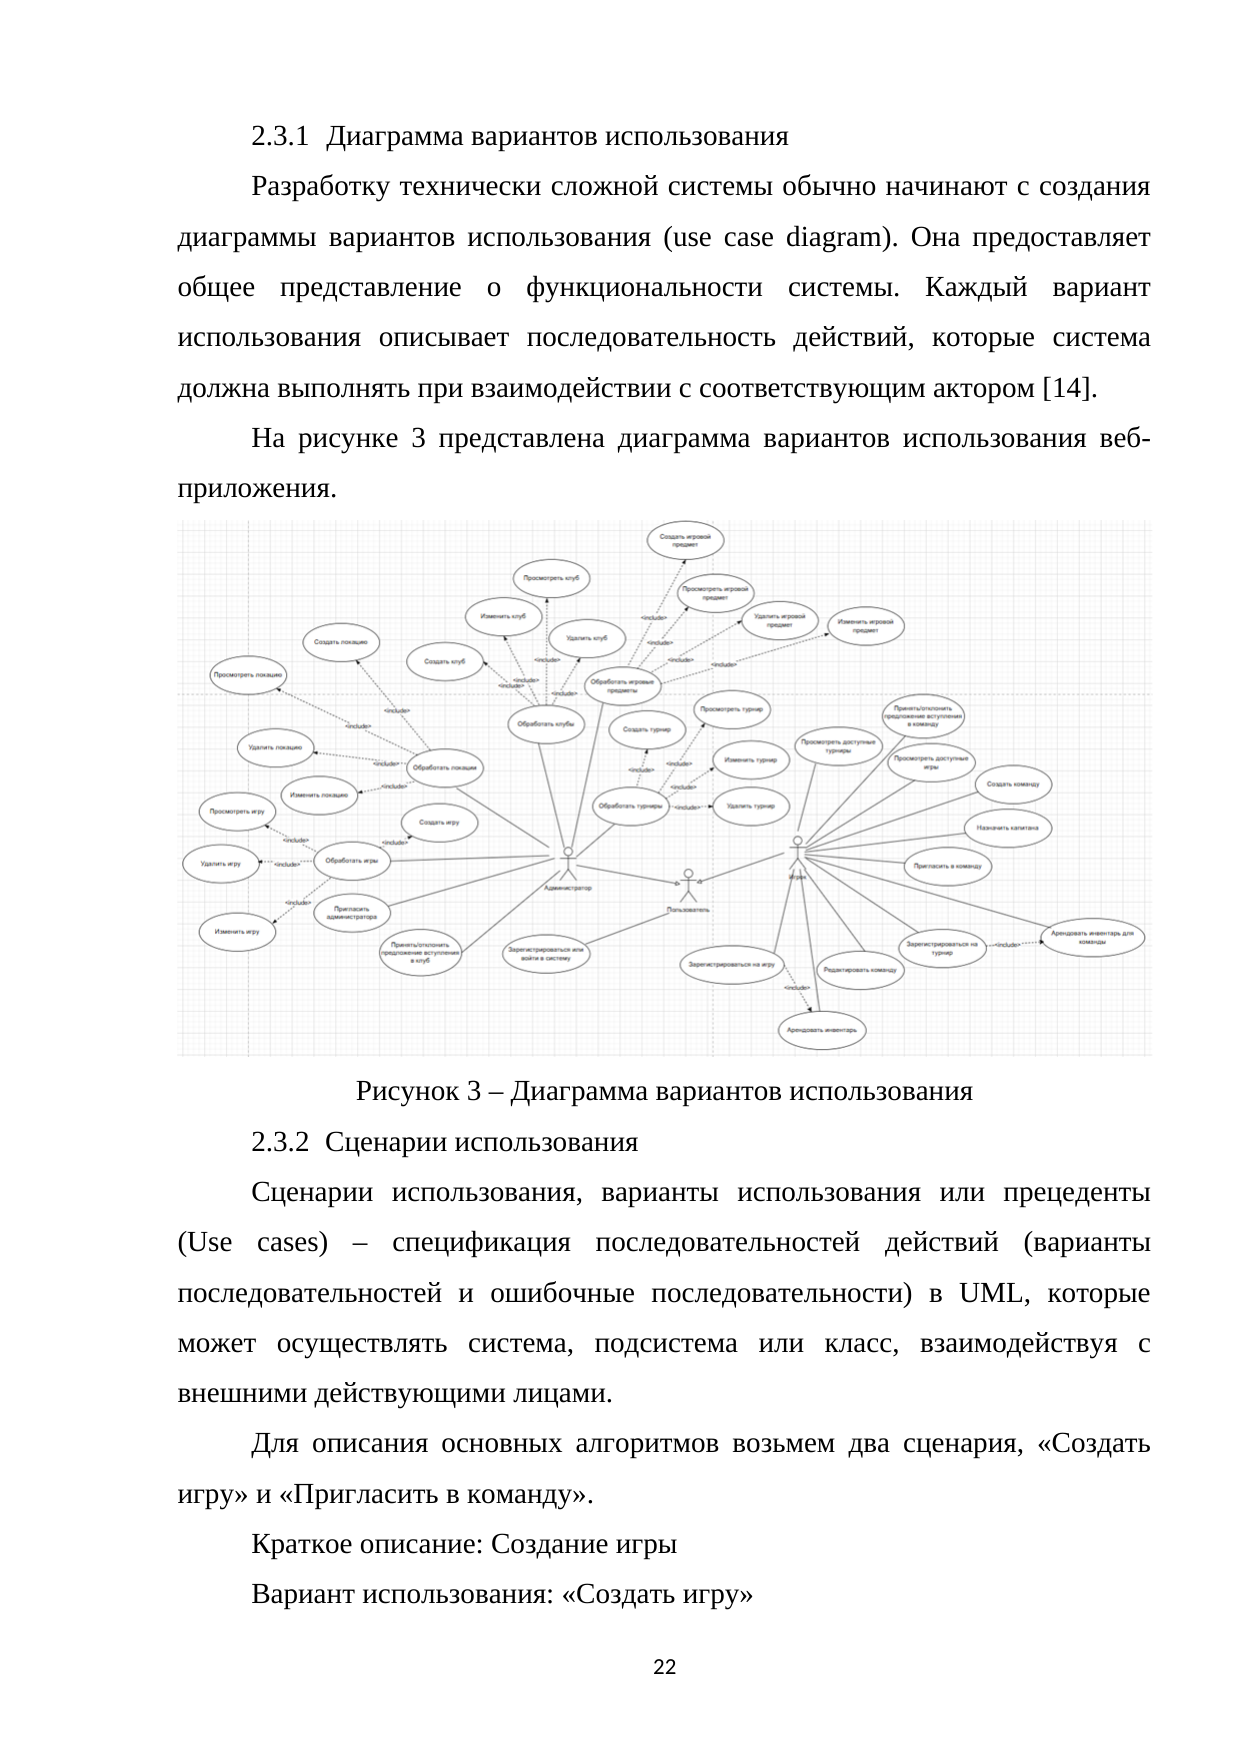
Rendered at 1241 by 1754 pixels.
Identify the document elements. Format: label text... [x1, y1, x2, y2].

text Для описания основных алгоритмов возьмем два сценария, «Создать игру» и «Пригласить в команду». [177, 1426, 1152, 1509]
text Вариант использования: «Создать игру» [177, 1577, 1152, 1610]
text Рисунок 3 – Диаграмма вариантов использования [177, 1073, 1152, 1107]
subtitle Диаграмма вариантов использования [251, 118, 1152, 152]
text На рисунке 3 представлена диаграмма вариантов использования веб-приложения. [177, 420, 1152, 504]
text Разработку технически сложной системы обычно начинают с создания диаграммы вариантов использования (use case diagram). Она предоставляет общее представление о функциональности системы. Каждый вариант использования описывает последовательность действий, которые система должна выполнять при взаимодействии с соответствующим актором [14]. [177, 168, 1152, 403]
text Сценарии использования, варианты использования или прецеденты (Use cases) – спецификация последовательностей действий (варианты последовательностей и ошибочные последовательности) в UML, которые может осуществлять система, подсистема или класс, взаимодействуя с внешними действующими лицами. [177, 1174, 1152, 1409]
text Сценарии использования [251, 1124, 1152, 1157]
picture [177, 520, 1153, 1057]
text Краткое описание: Создание игры [177, 1526, 1152, 1560]
